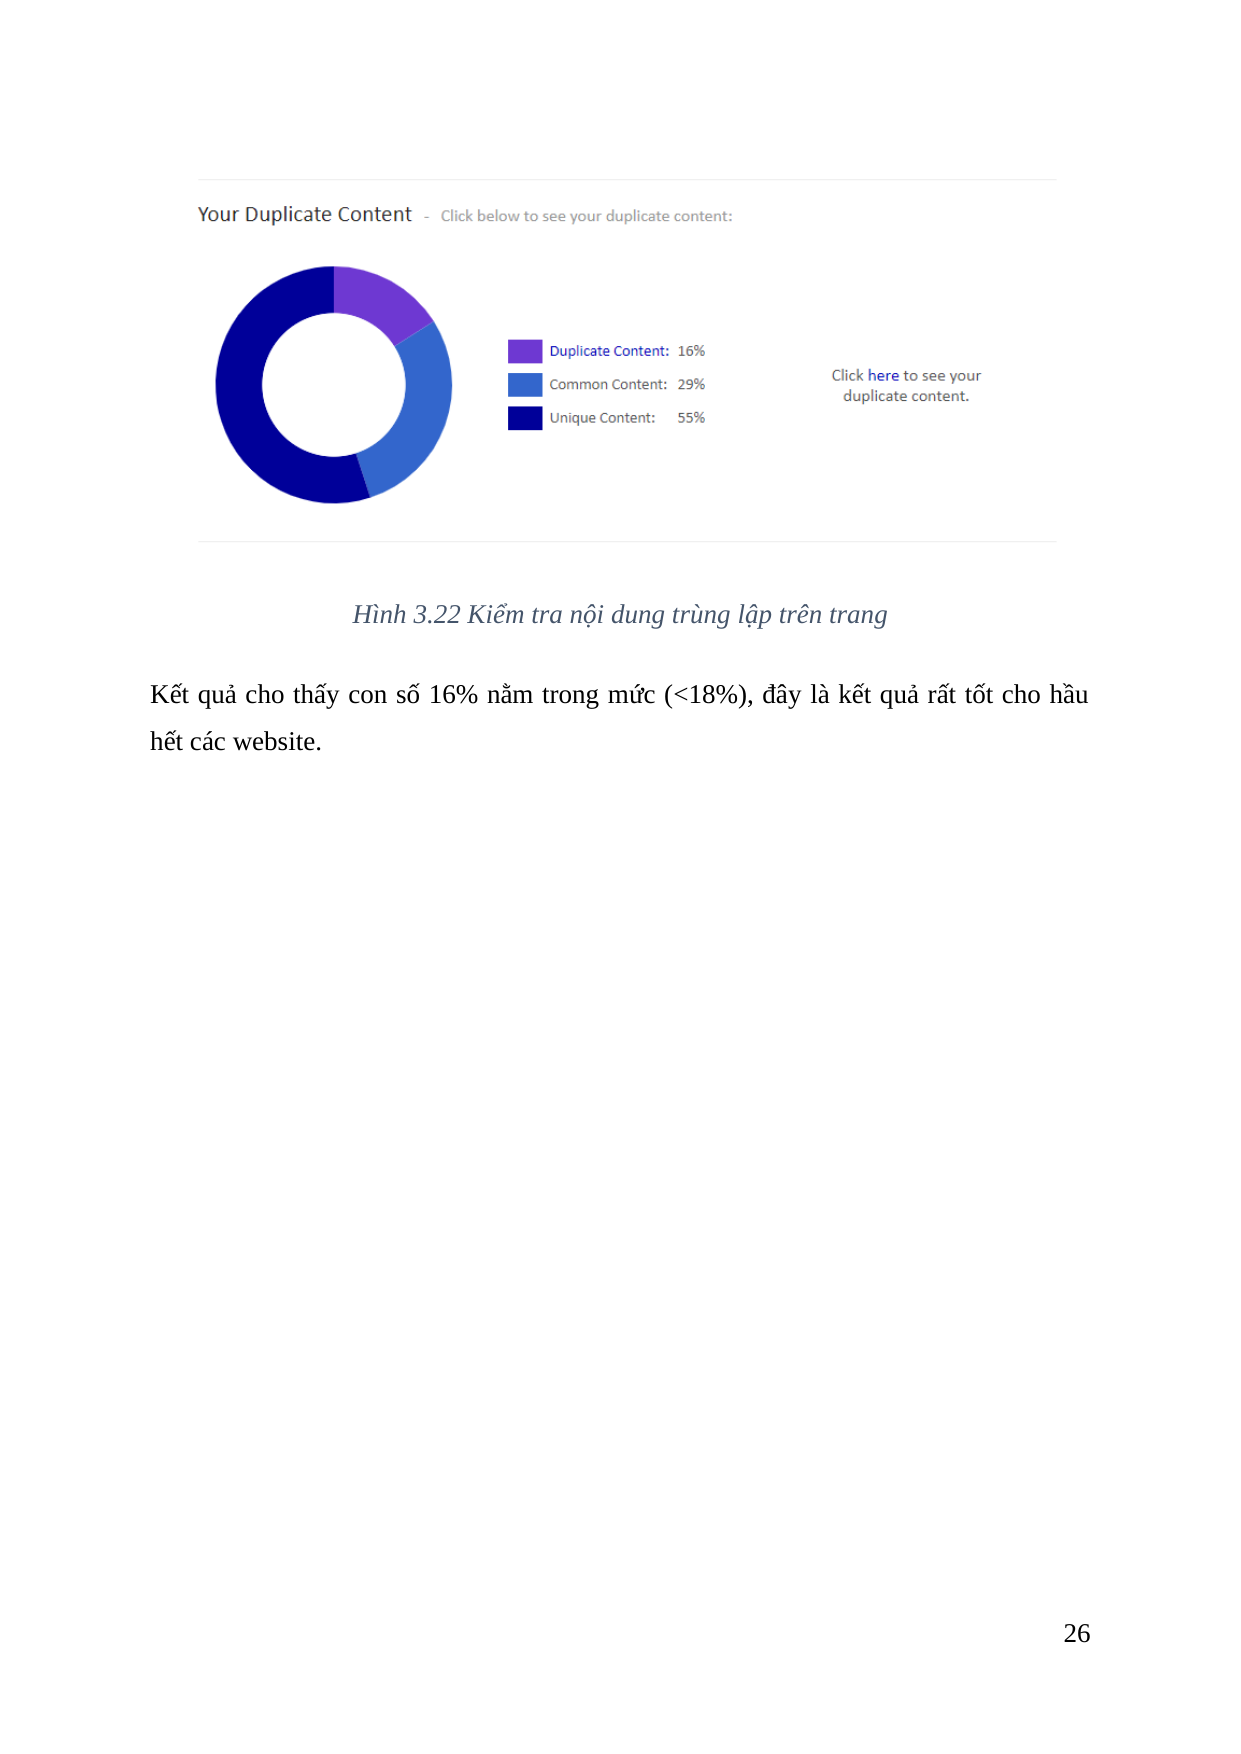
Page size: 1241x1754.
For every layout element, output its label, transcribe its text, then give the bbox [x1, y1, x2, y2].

picture [150, 150, 1091, 567]
text Kết quả cho thấy con số 16% nằm trong mức (<18%), đây là kết quả rất tốt cho hầu hết các website. [150, 679, 1090, 756]
